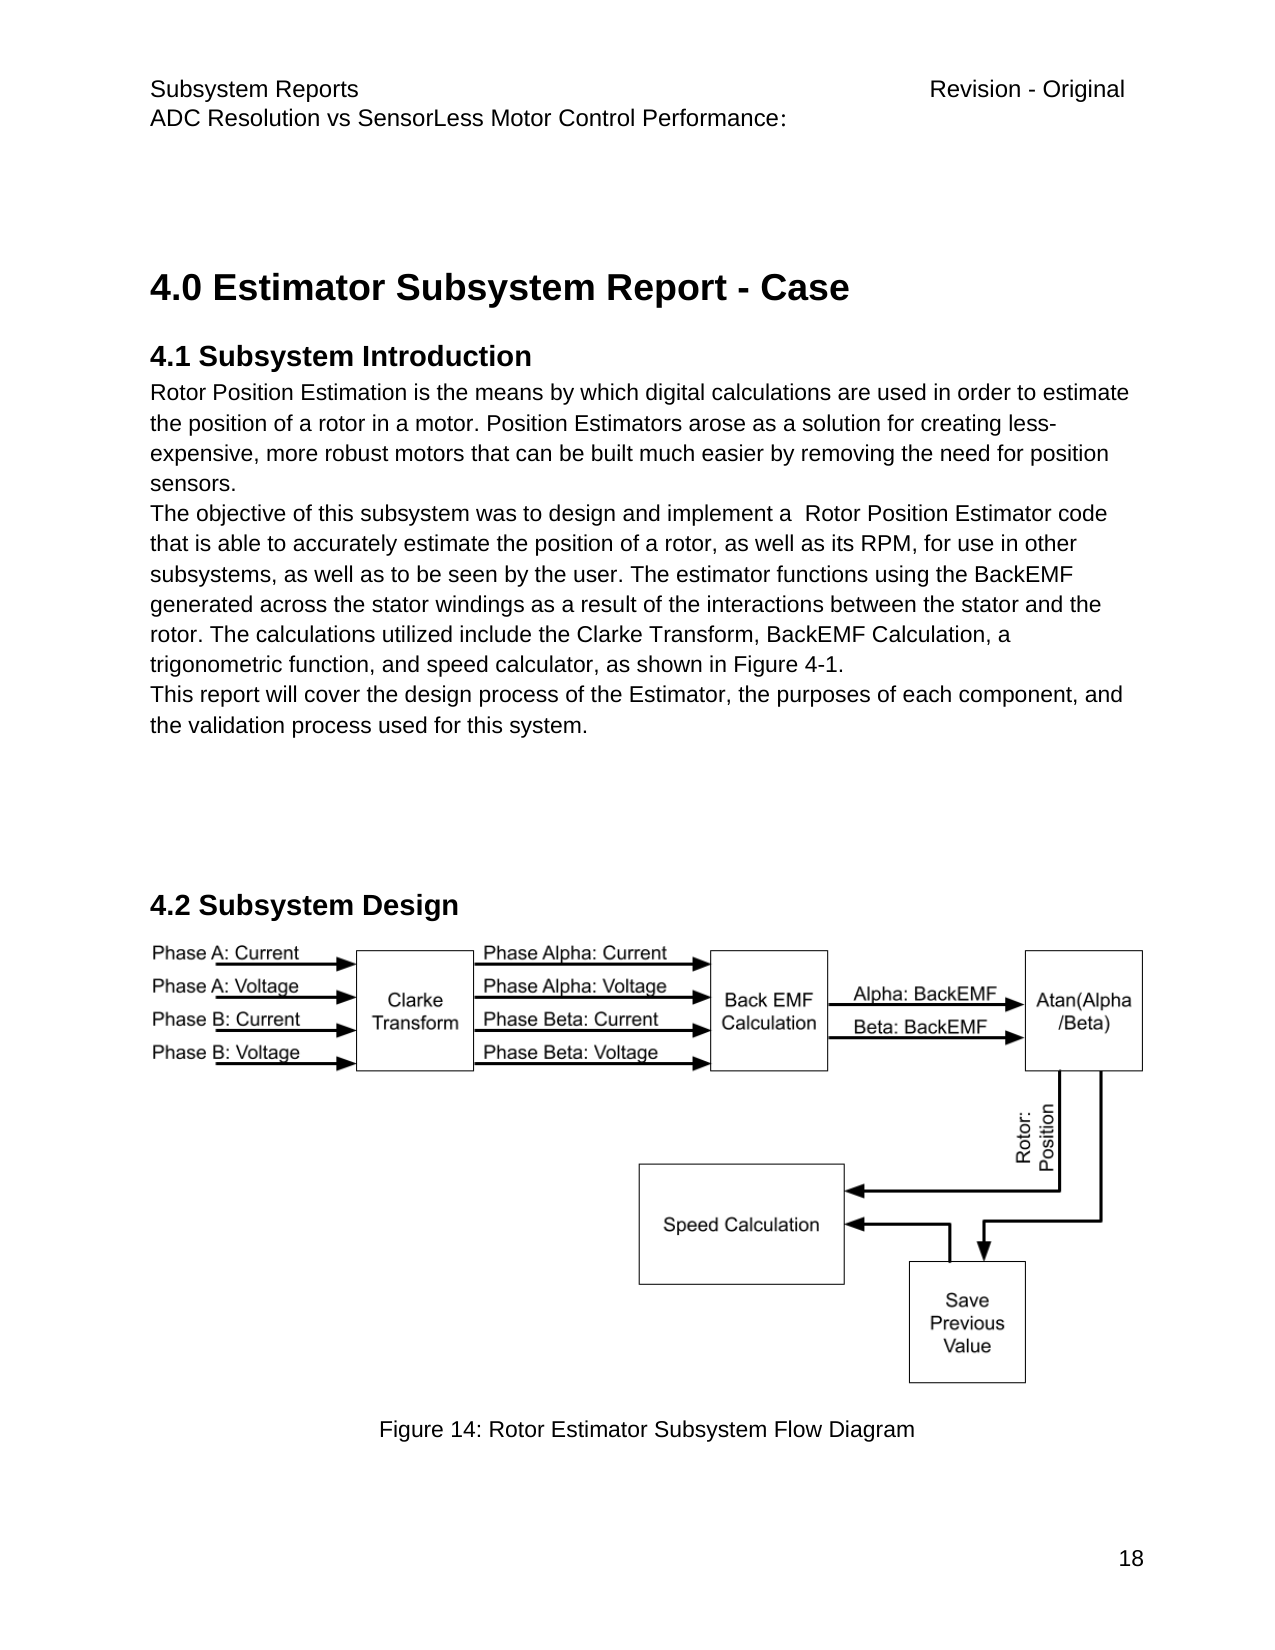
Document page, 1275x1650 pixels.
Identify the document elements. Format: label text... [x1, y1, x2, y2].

subtitle 4.1 Subsystem Introduction [150, 339, 1144, 373]
subtitle 4.2 Subsystem Design [150, 888, 1144, 921]
picture [150, 927, 1144, 1413]
text Rotor Position Estimation is the means by which digital calculations are used in order to estimate the position of a rotor in a motor. Position Estimators arose as a solution for creating less-expensive, more robust motors that can be built much easier by removing the need for position sensors. [150, 379, 1144, 496]
subtitle 4.0 Estimator Subsystem Report - Case [150, 265, 1144, 308]
text This report will cover the design process of the Estimator, the purposes of each component, and the validation process used for this system. [150, 681, 1144, 738]
text The objective of this subsystem was to design and implement a Rotor Position Estimator code that is able to accurately estimate the position of a rotor, as well as its RPM, for use in other subsystems, as well as to be seen by the user. The estimator functions using the BackEMF generated across the stator windings as a result of the interactions between the stator and the rotor. The calculations utilized include the Clarke Transform, BackEMF Calculation, a trigonometric function, and speed calculator, as shown in Figure 4-1. [150, 500, 1144, 677]
text Figure 14: Rotor Estimator Subsystem Flow Diagram [150, 1416, 1144, 1442]
